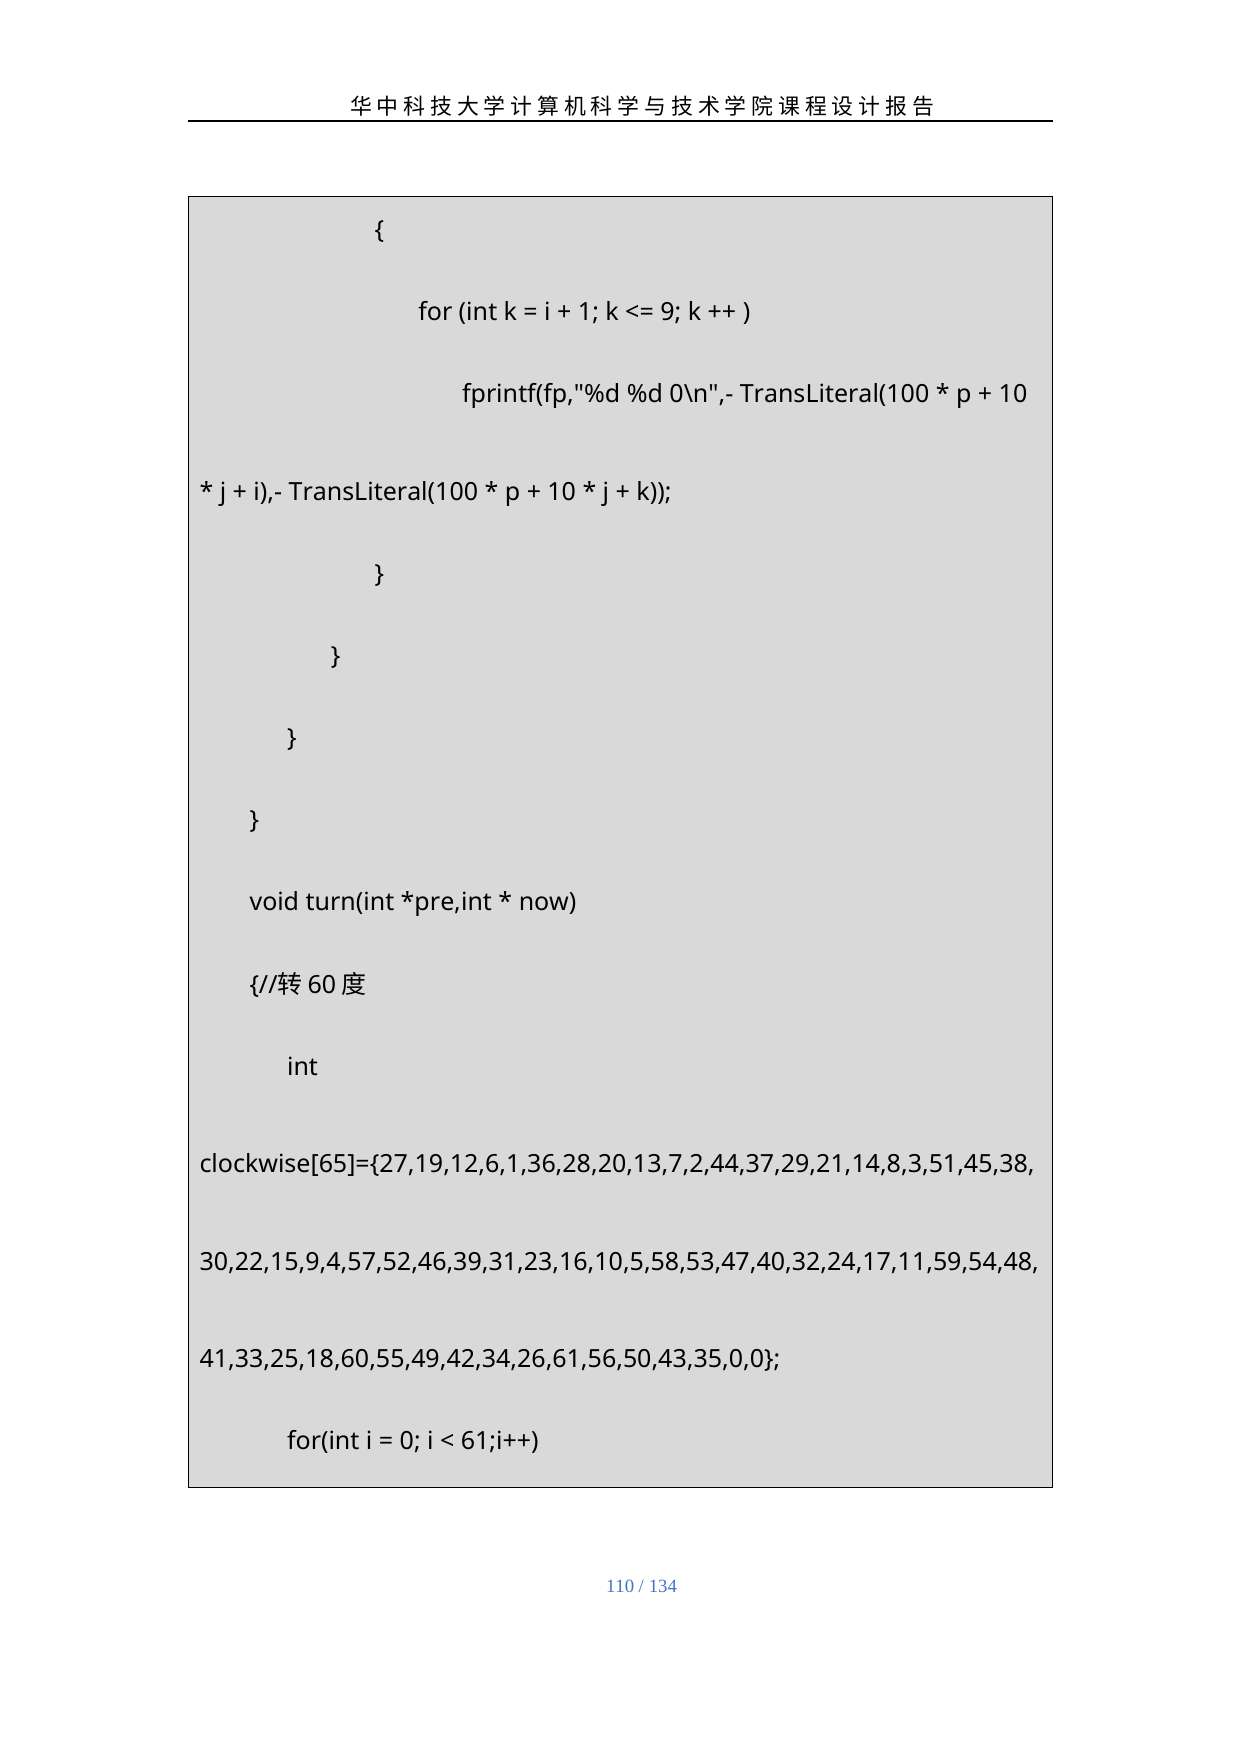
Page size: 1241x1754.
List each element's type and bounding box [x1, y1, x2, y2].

table_header [189, 197, 1052, 1487]
